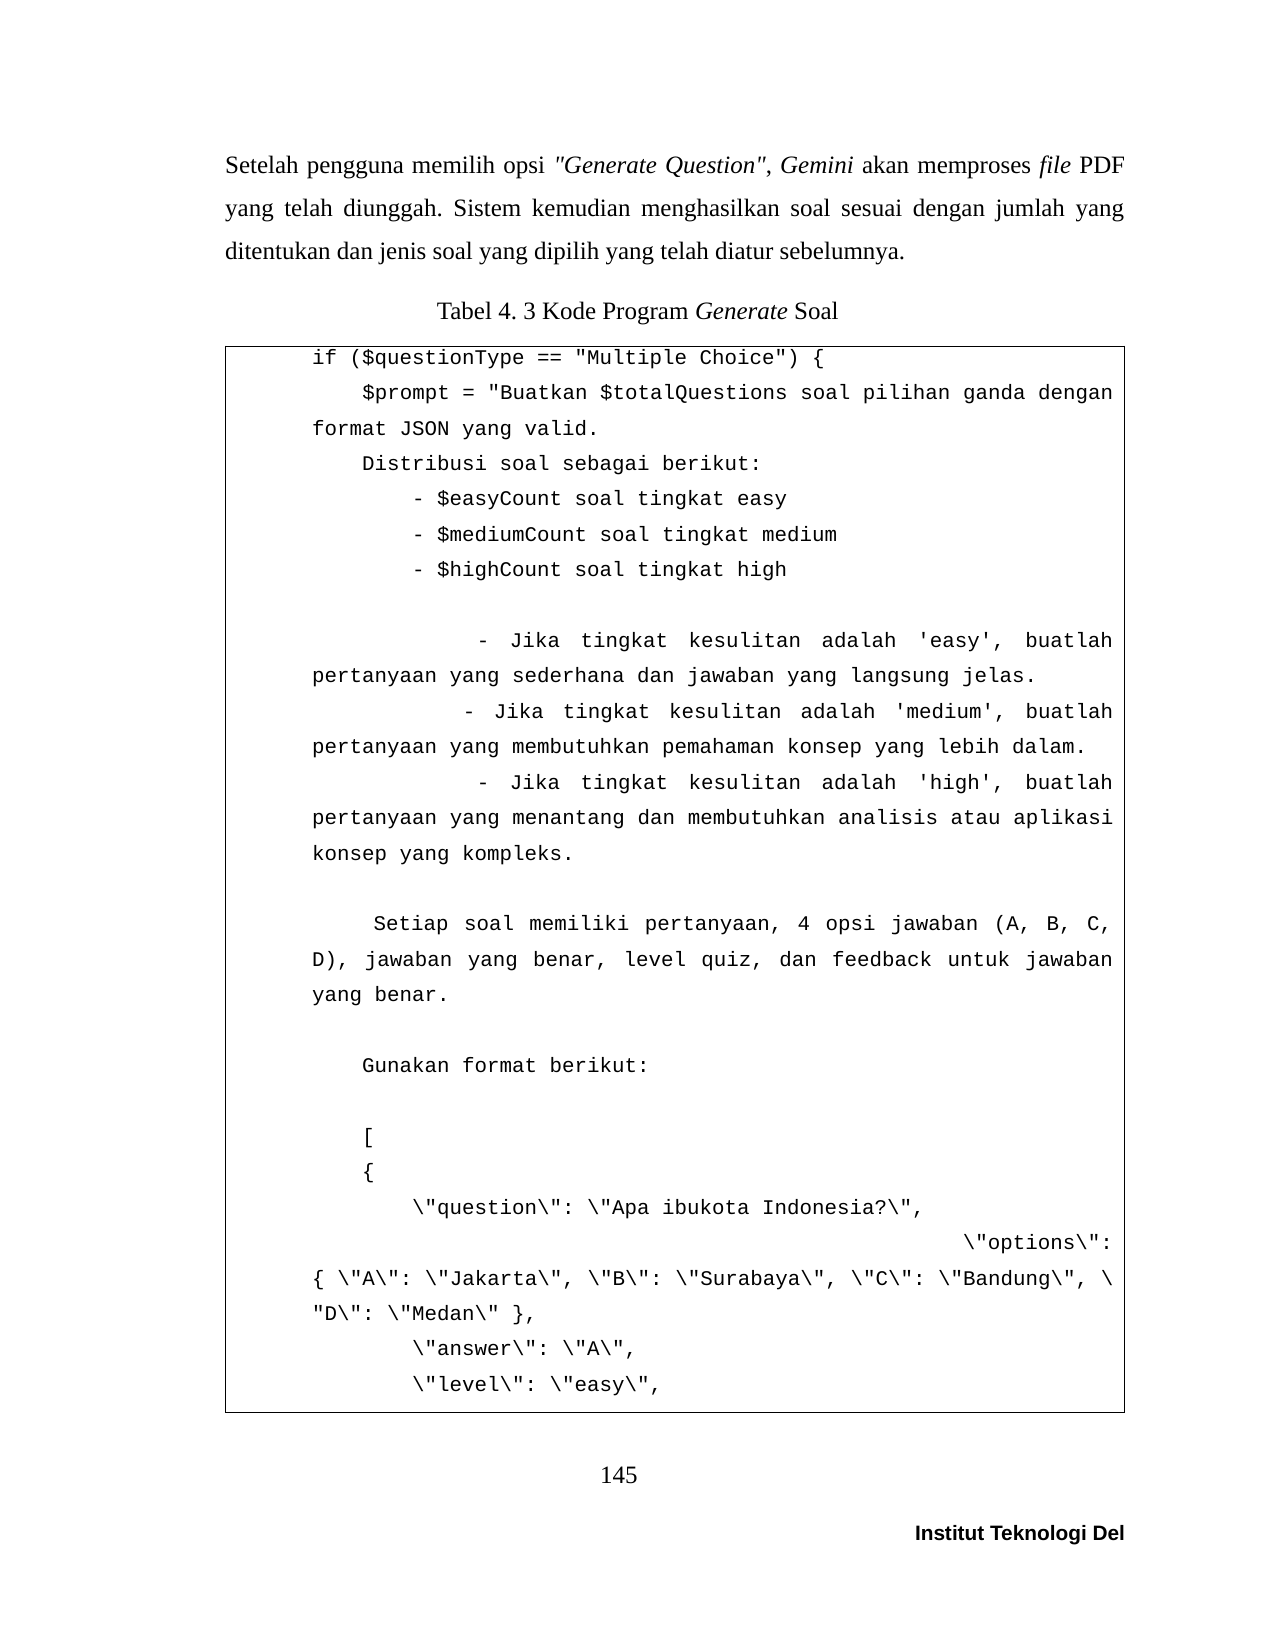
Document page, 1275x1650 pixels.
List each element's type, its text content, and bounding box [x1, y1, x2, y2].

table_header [226, 347, 1124, 1412]
list Setelah pengguna memilih opsi "Generate Question", Gemini akan memproses file PDF yang telah diunggah. Sistem kemudian menghasilkan soal sesuai dengan jumlah yang ditentukan dan jenis soal yang dipilih yang telah diatur sebelumnya. [225, 150, 1125, 265]
text Tabel 4. 3 Kode Program Generate Soal [150, 296, 1125, 325]
